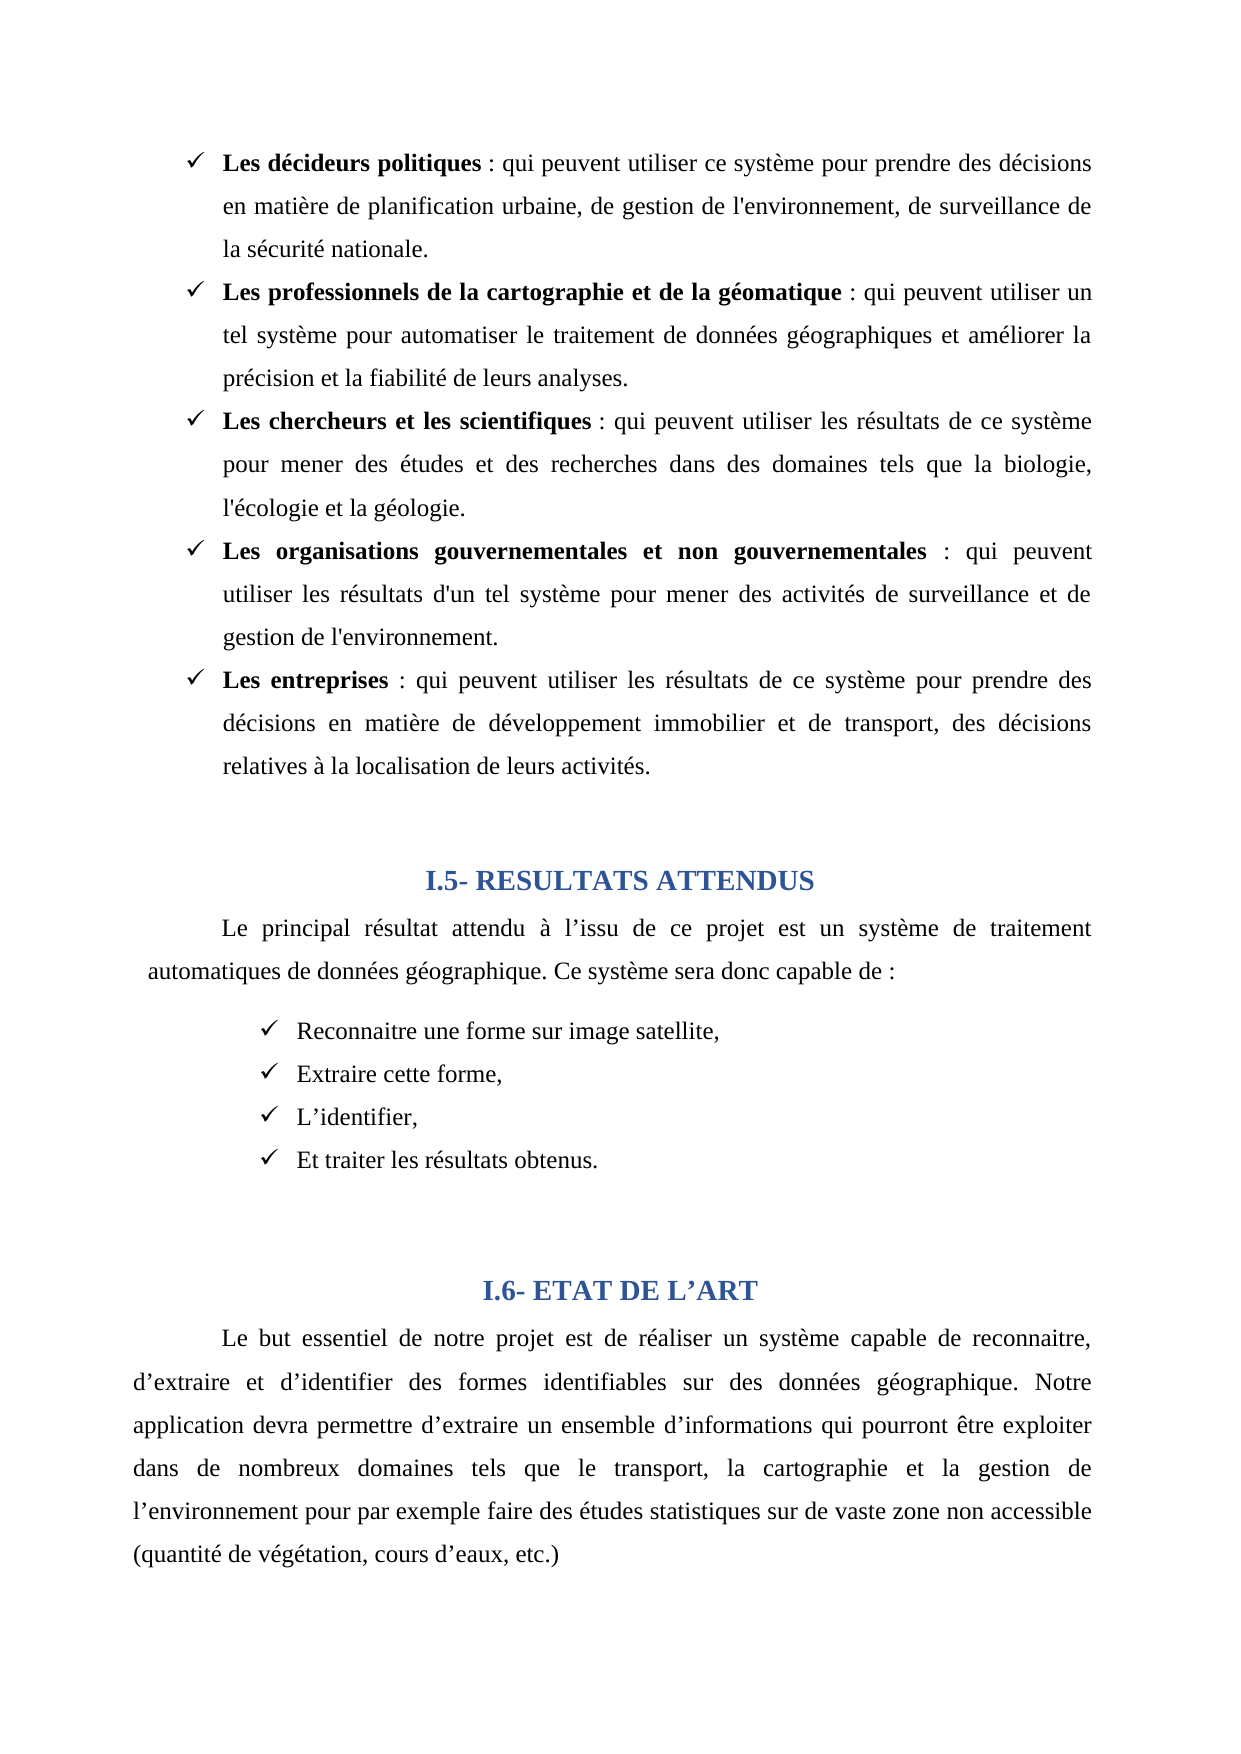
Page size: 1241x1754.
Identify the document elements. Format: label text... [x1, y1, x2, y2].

list Les professionnels de la cartographie et de la géomatique : qui peuvent utiliser un tel système pour automatiser le traitement de données géographiques et améliorer la précision et la fiabilité de leurs analyses. [185, 277, 1093, 392]
list Reconnaitre une forme sur image satellite, [259, 1016, 1093, 1044]
list L’identifier, [259, 1102, 1093, 1131]
list Les entreprises : qui peuvent utiliser les résultats de ce système pour prendre des décisions en matière de développement immobilier et de transport, des décisions relatives à la localisation de leurs activités. [185, 665, 1093, 780]
list Les chercheurs et les scientifiques : qui peuvent utiliser les résultats de ce système pour mener des études et des recherches dans des domaines tels que la biologie, l'écologie et la géologie. [185, 406, 1093, 521]
list Les décideurs politiques : qui peuvent utiliser ce système pour prendre des décisions en matière de planification urbaine, de gestion de l'environnement, de surveillance de la sécurité nationale. [185, 148, 1093, 263]
subtitle I.6- ETAT DE L’ART [148, 1273, 1093, 1307]
list Et traiter les résultats obtenus. [259, 1145, 1093, 1174]
list Extraire cette forme, [259, 1059, 1093, 1088]
text Le but essentiel de notre projet est de réaliser un système capable de reconnaitre, d’extraire et d’identifier des formes identifiables sur des données géographique. Notre application devra permettre d’extraire un ensemble d’informations qui pourront être exploiter dans de nombreux domaines tels que le transport, la cartographie et la gestion de l’environnement pour par exemple faire des études statistiques sur de vaste zone non accessible (quantité de végétation, cours d’eaux, etc.) [133, 1323, 1093, 1568]
text Le principal résultat attendu à l’issu de ce projet est un système de traitement automatiques de données géographique. Ce système sera donc capable de : [148, 913, 1093, 985]
subtitle I.5- RESULTATS ATTENDUS [148, 863, 1093, 896]
list Les organisations gouvernementales et non gouvernementales : qui peuvent utiliser les résultats d'un tel système pour mener des activités de surveillance et de gestion de l'environnement. [185, 536, 1093, 651]
